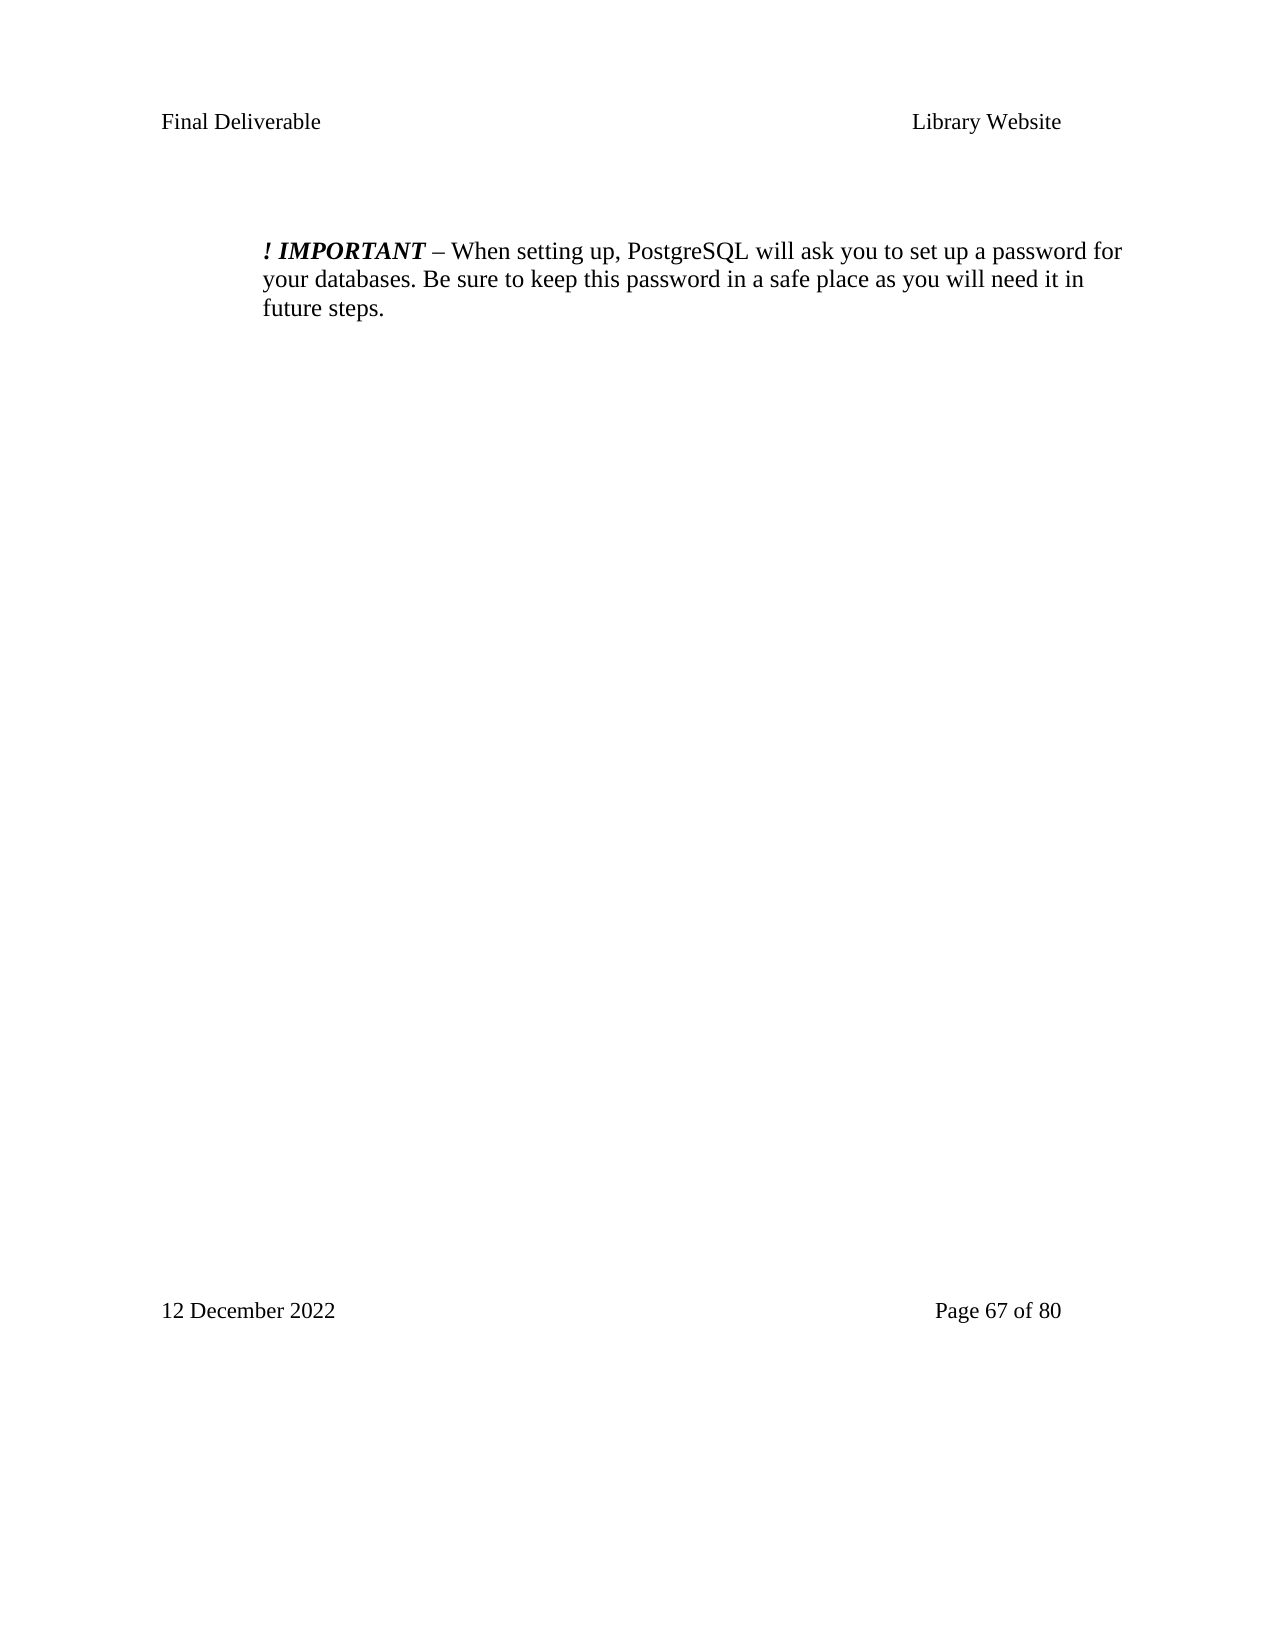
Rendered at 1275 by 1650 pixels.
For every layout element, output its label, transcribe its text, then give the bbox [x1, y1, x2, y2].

list ! IMPORTANT – When setting up, PostgreSQL will ask you to set up a password for your databases. Be sure to keep this password in a safe place as you will need it in future steps. [262, 236, 1125, 322]
